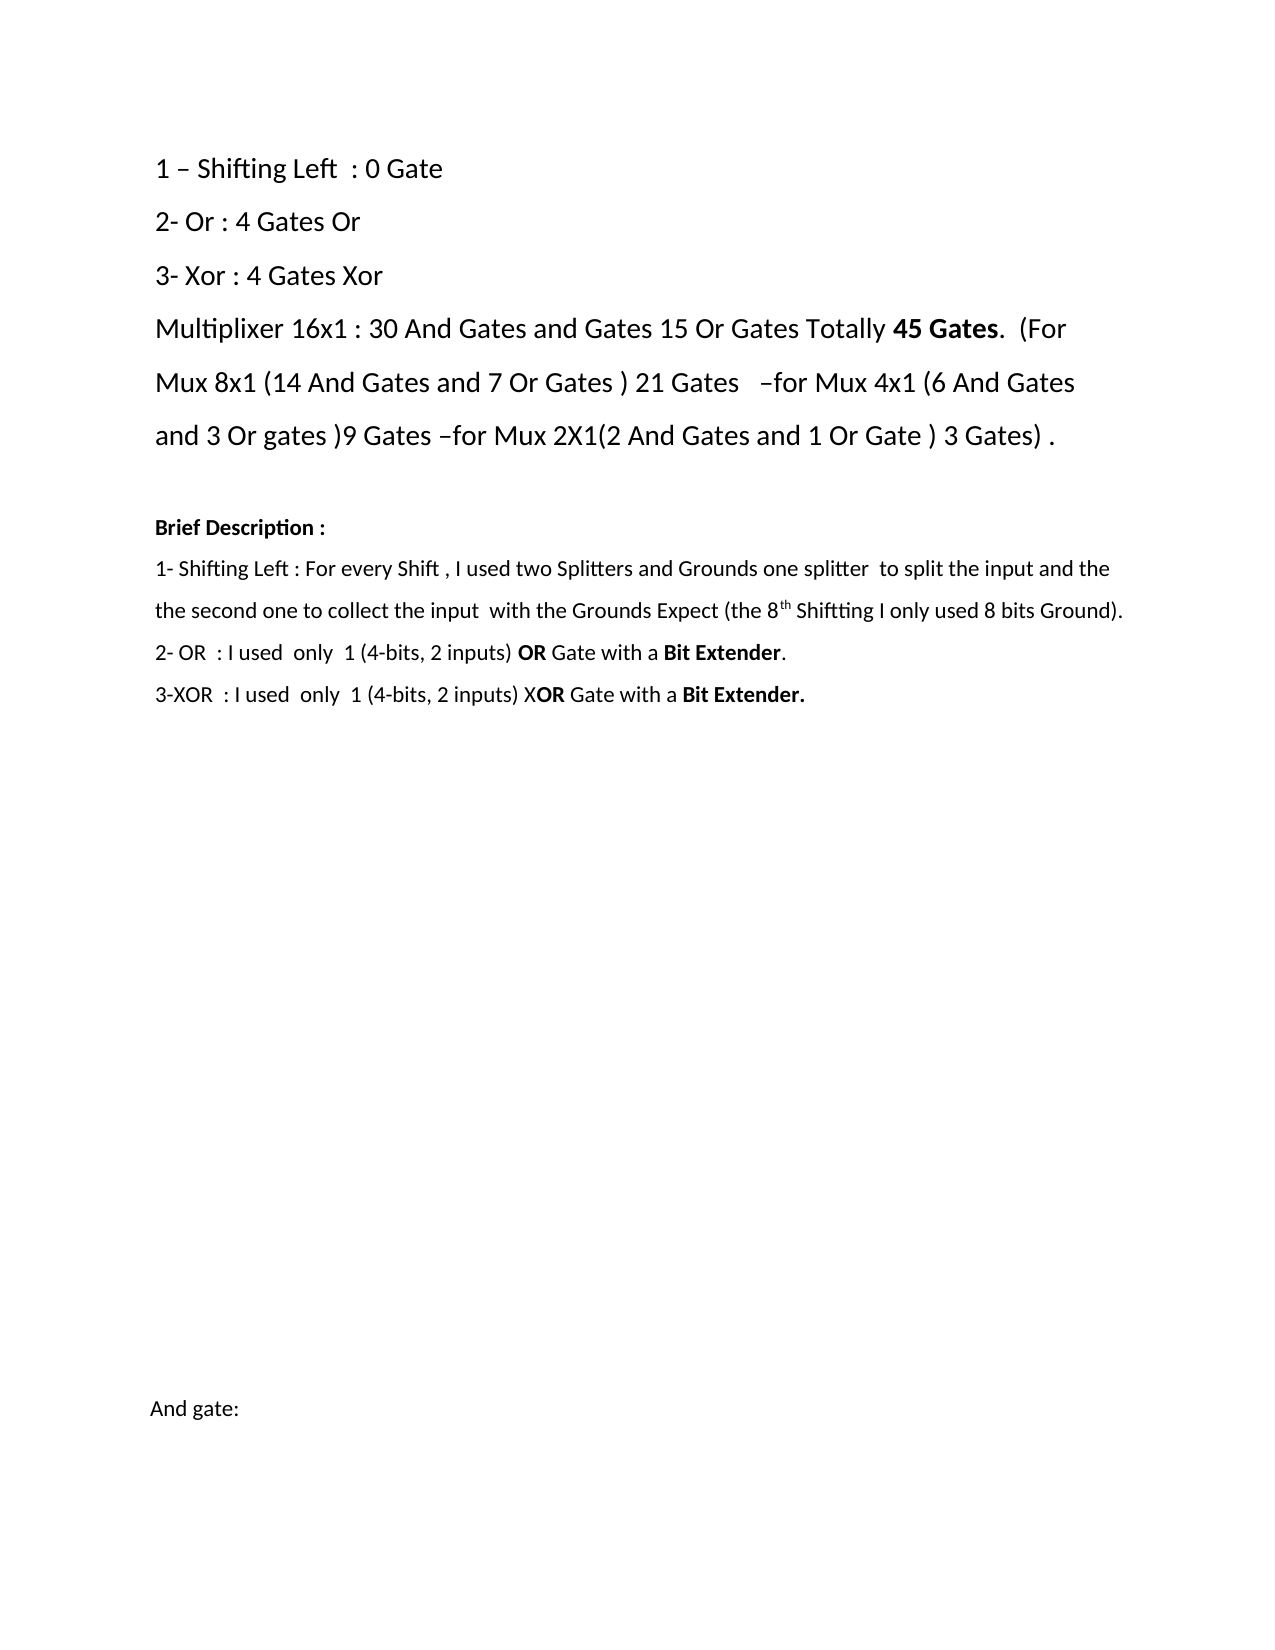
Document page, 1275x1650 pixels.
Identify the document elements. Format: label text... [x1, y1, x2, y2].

text Multiplixer 16x1 : 30 And Gates and Gates 15 Or Gates Totally 45 Gates. (For Mux 8x1 (14 And Gates and 7 Or Gates ) 21 Gates –for Mux 4x1 (6 And Gates and 3 Or gates )9 Gates –for Mux 2X1(2 And Gates and 1 Or Gate ) 3 Gates) . [155, 310, 1125, 453]
text Brief Description : [155, 513, 1125, 541]
text 1- Shifting Left : For every Shift , I used two Splitters and Grounds one splitter to split the input and the the second one to collect the input with the Grounds Expect (the 8th Shiftting I only used 8 bits Ground). [155, 554, 1125, 624]
text 1 – Shifting Left : 0 Gate [155, 150, 1125, 186]
text 2- Or : 4 Gates Or [155, 203, 1125, 239]
text 2- OR : I used only 1 (4-bits, 2 inputs) OR Gate with a Bit Extender. [155, 638, 1125, 667]
text And gate: [150, 1394, 1125, 1422]
text 3-XOR : I used only 1 (4-bits, 2 inputs) XOR Gate with a Bit Extender. [155, 681, 1125, 708]
text 3- Xor : 4 Gates Xor [155, 257, 1125, 292]
